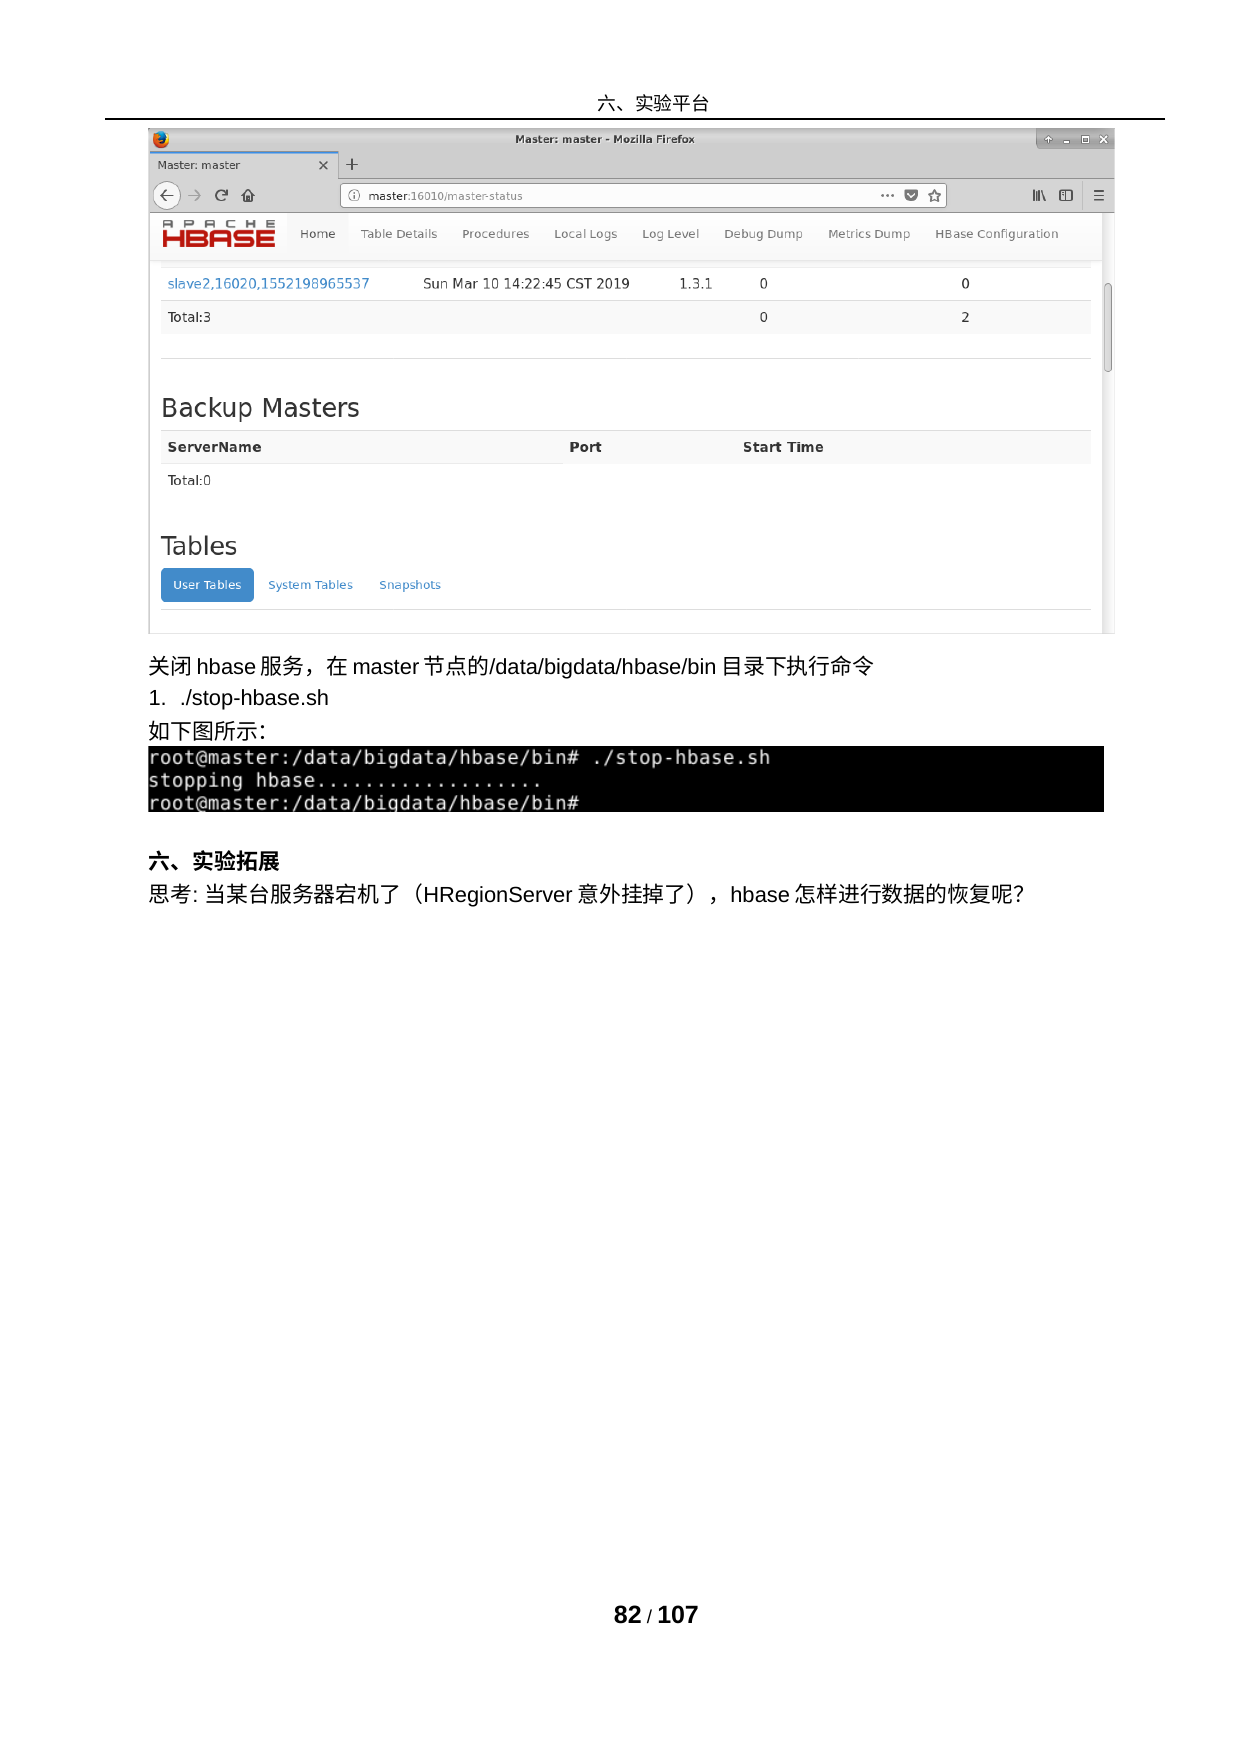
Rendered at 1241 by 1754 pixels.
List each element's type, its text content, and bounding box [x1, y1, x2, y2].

list ./stop-hbase.sh [104, 681, 1165, 714]
text 关闭hbase服务，在master节点的/data/bigdata/hbase/bin目录下执行命令 [104, 649, 1165, 681]
picture [148, 128, 1115, 634]
text 思考: 当某台服务器宕机了（HRegionServer意外挂掉了），hbase怎样进行数据的恢复呢？ [104, 876, 1165, 909]
text 如下图所示： [104, 714, 1165, 746]
text 六、实验拓展 [104, 844, 1165, 876]
picture [148, 746, 1104, 812]
